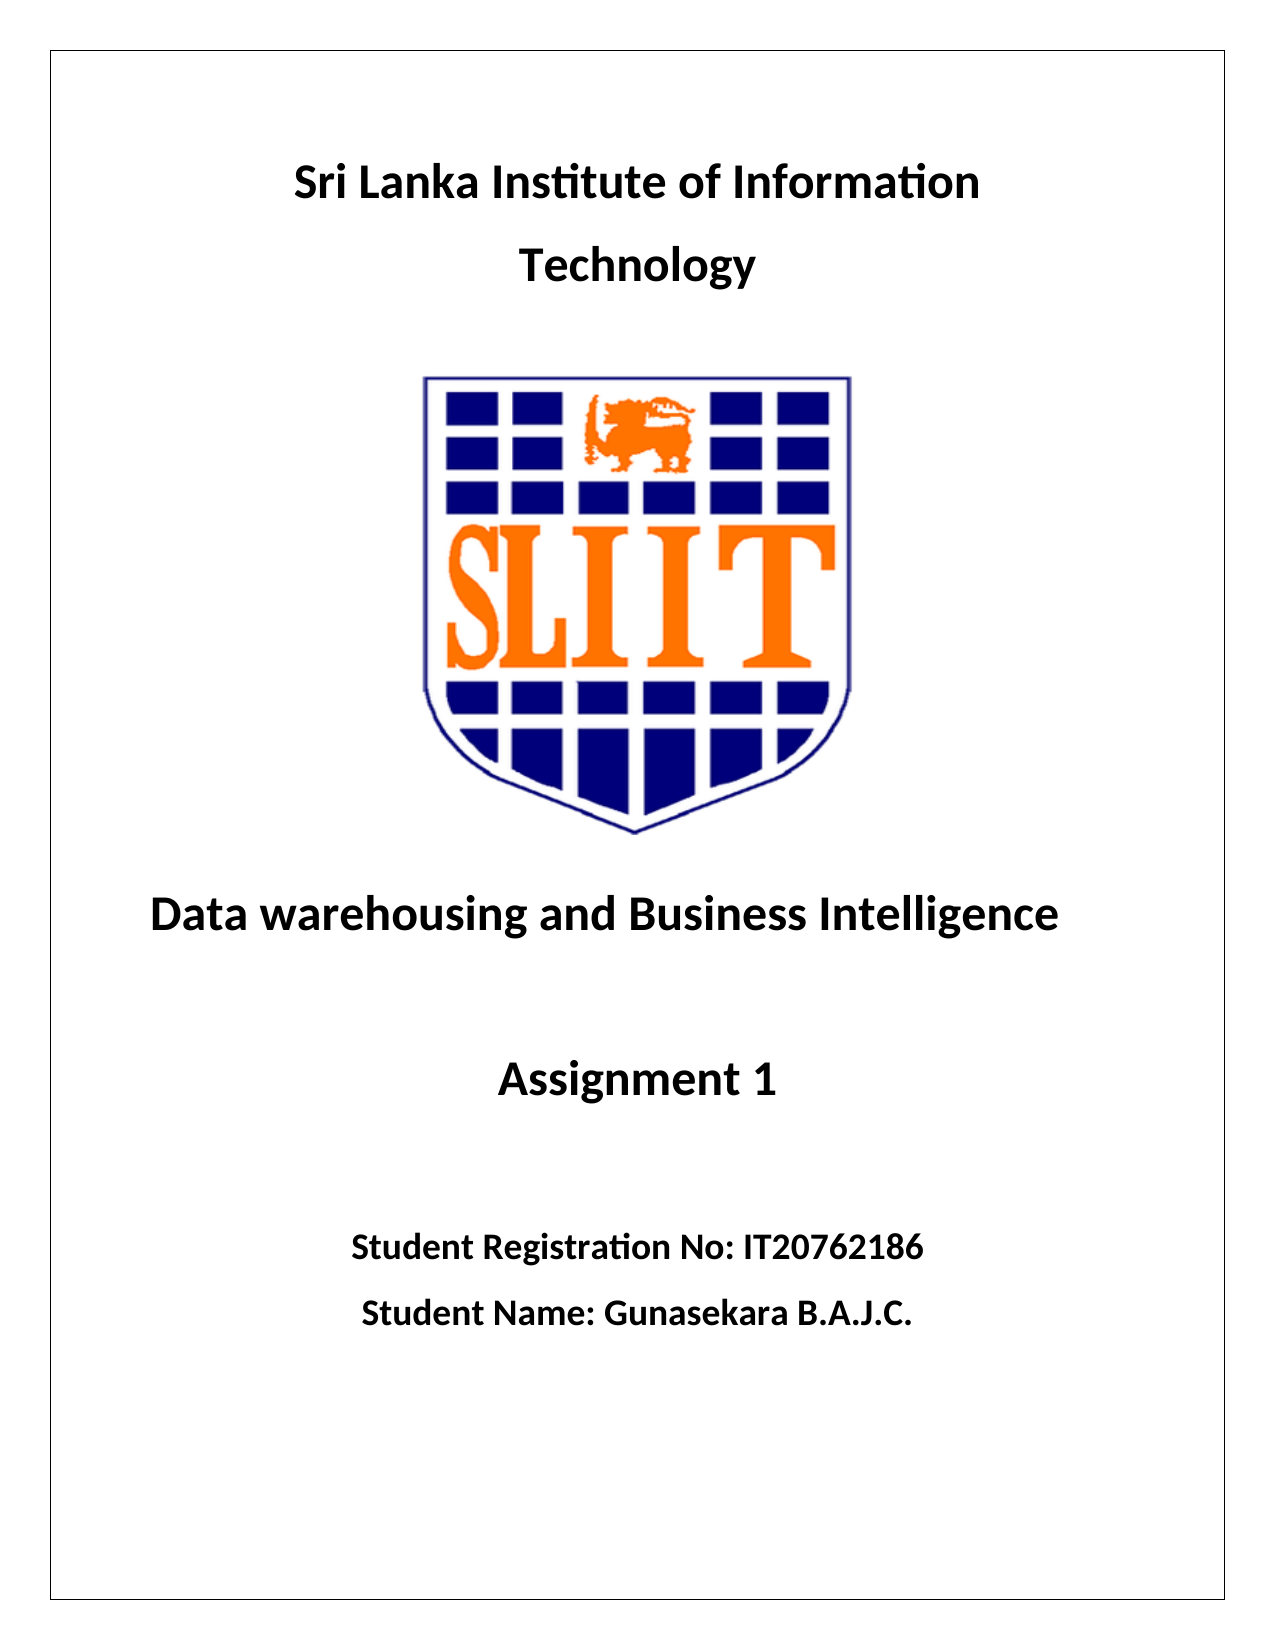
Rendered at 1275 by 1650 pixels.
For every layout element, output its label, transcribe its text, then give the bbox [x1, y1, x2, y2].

text Sri Lanka Institute of Information [150, 150, 1125, 211]
picture [420, 374, 855, 835]
text Data warehousing and Business Intelligence [150, 882, 1125, 943]
text Student Name: Gunasekara B.A.J.C. [150, 1289, 1125, 1335]
text Assignment 1 [150, 1047, 1125, 1108]
text Student Registration No: IT20762186 [150, 1223, 1125, 1269]
text Technology [150, 232, 1125, 293]
